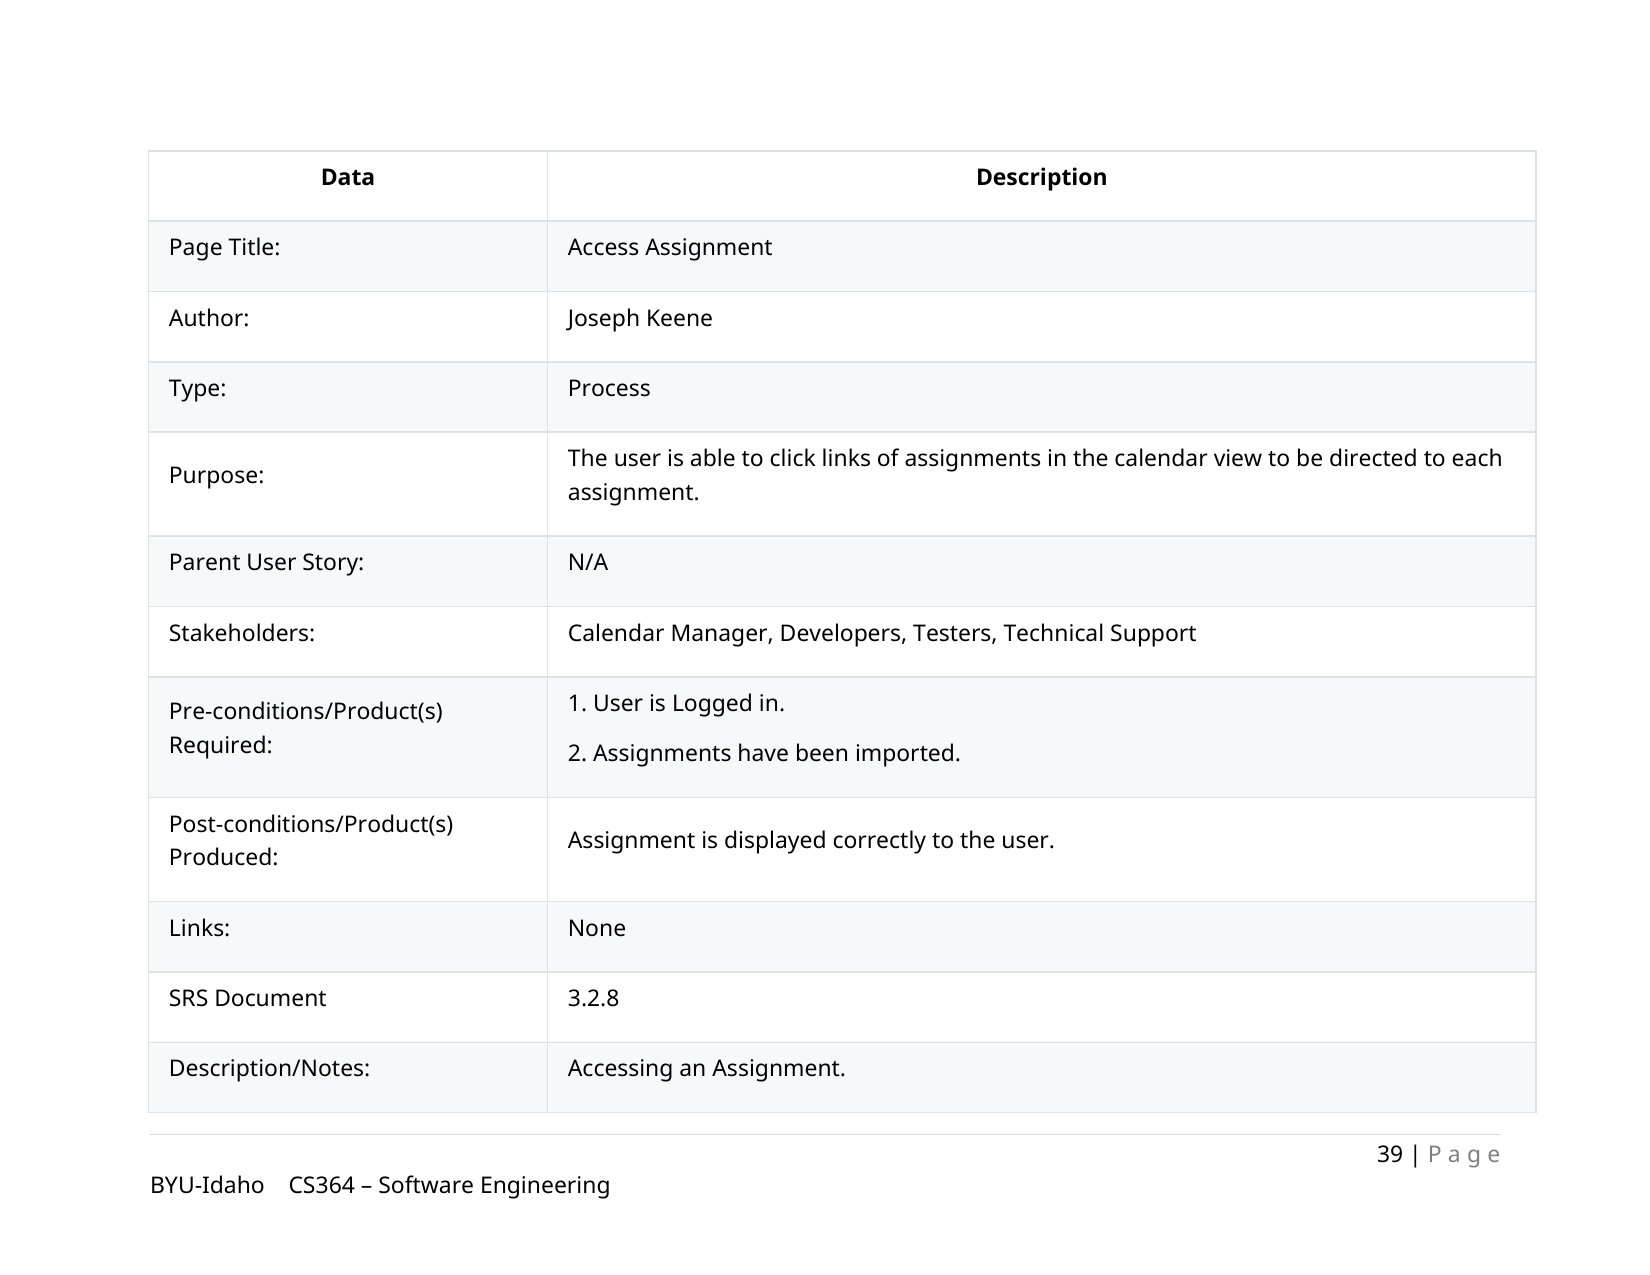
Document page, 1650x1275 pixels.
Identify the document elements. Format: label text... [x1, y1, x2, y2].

table_cell Access Assignment [548, 222, 1535, 291]
table_cell Links: [149, 902, 547, 971]
table_cell SRS Document [149, 973, 547, 1041]
table_cell Type: [149, 363, 547, 431]
table_cell Description/Notes: [149, 1043, 547, 1112]
table_cell N/A [548, 537, 1535, 606]
table_cell 1. User is Logged in. 2. Assignments have been imported. [548, 678, 1535, 797]
table_cell The user is able to click links of assignments in the calendar view to be directed to each assignment. [548, 433, 1535, 535]
table_header Description [548, 152, 1535, 220]
table_cell Joseph Keene [548, 292, 1535, 361]
table_cell None [548, 902, 1535, 971]
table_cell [548, 1043, 1535, 1112]
table_cell Page Title: [149, 222, 547, 291]
table_cell Purpose: [149, 433, 547, 535]
table_header Data [149, 152, 547, 220]
table_cell Post-conditions/Product(s) Produced: [149, 798, 547, 901]
table_cell Stakeholders: [149, 607, 547, 676]
table_cell 3.2.8 [548, 973, 1535, 1041]
table_cell Calendar Manager, Developers, Testers, Technical Support [548, 607, 1535, 676]
table_cell Pre-conditions/Product(s) Required: [149, 678, 547, 797]
table_cell Assignment is displayed correctly to the user. [548, 798, 1535, 901]
table_cell Author: [149, 292, 547, 361]
table_cell Process [548, 363, 1535, 431]
table_cell Parent User Story: [149, 537, 547, 606]
